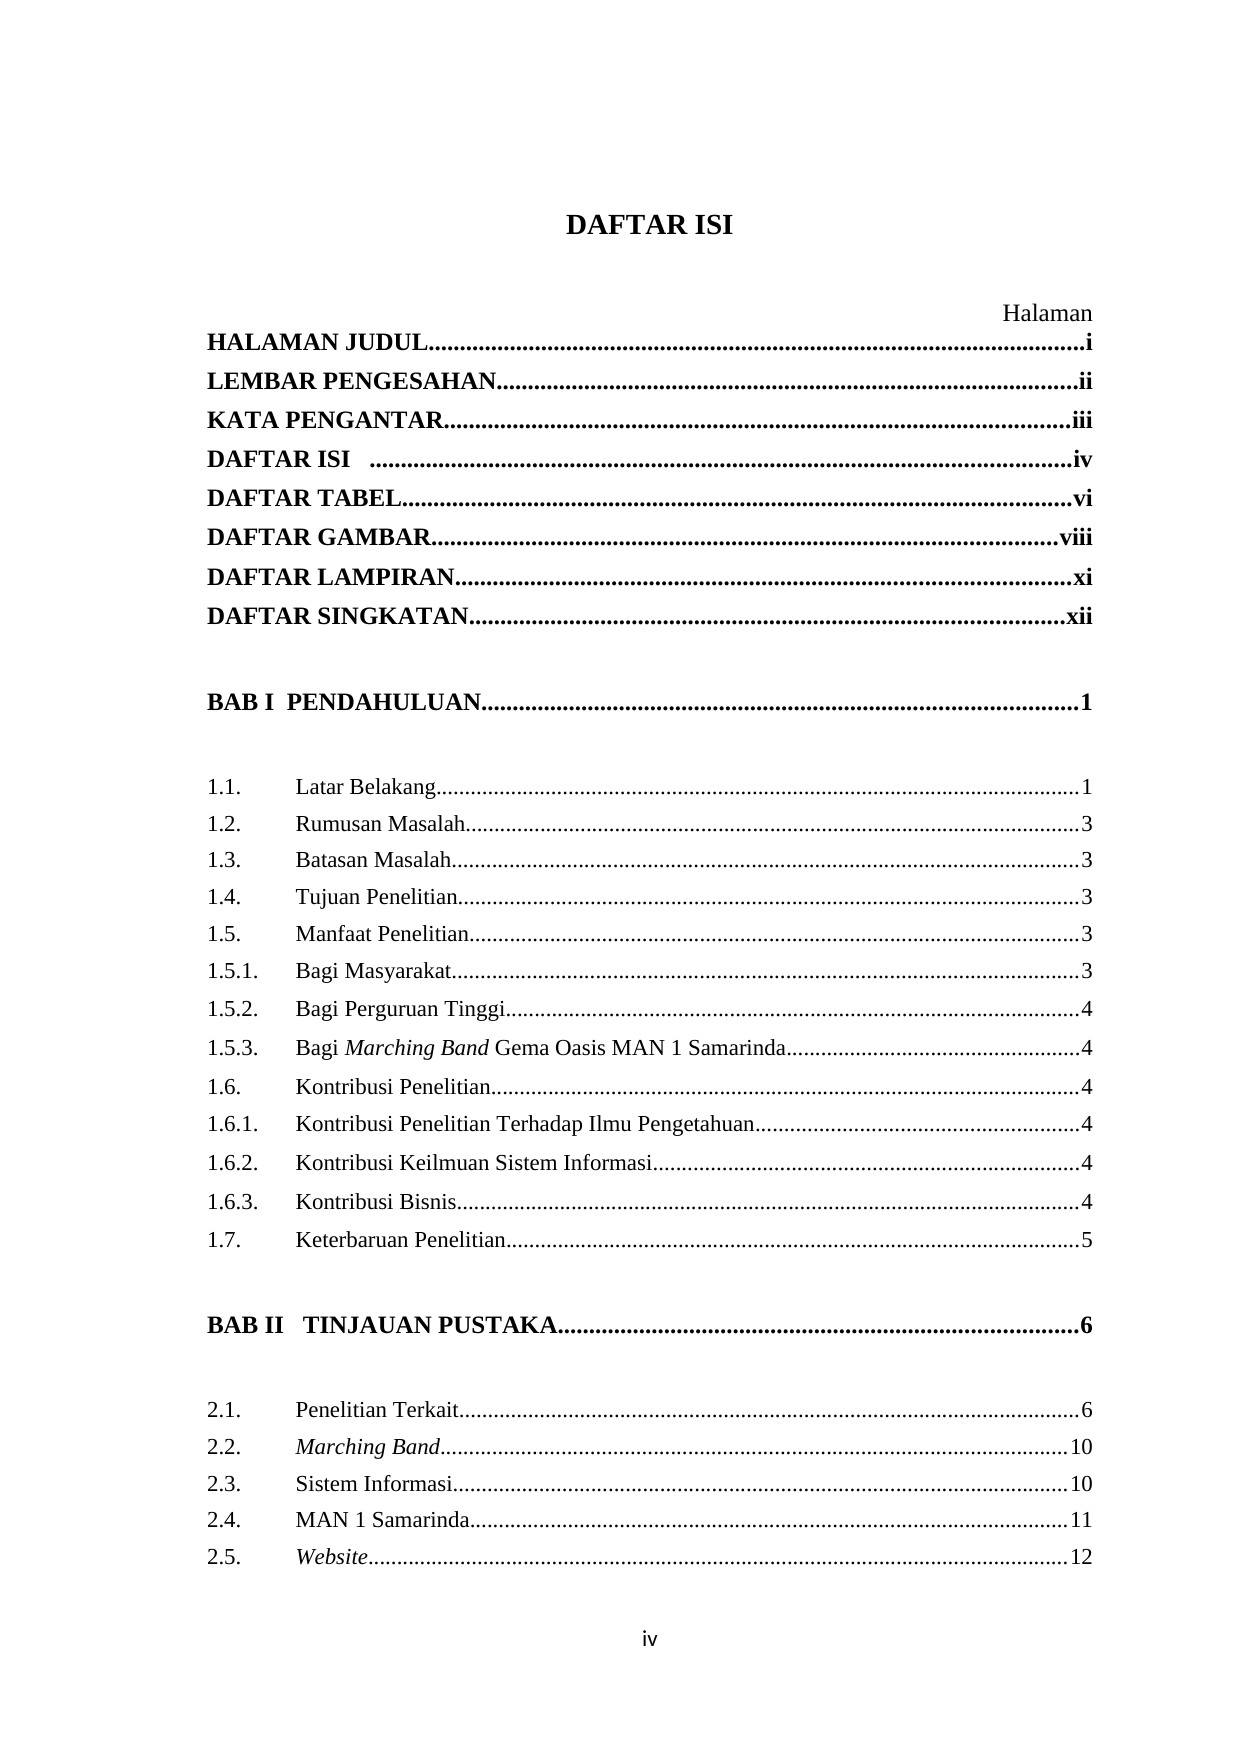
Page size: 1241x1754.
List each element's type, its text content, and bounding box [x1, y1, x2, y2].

text BAB I PENDAHULUAN 1 [207, 687, 1092, 716]
text 1.6.3. Kontribusi Bisnis 4 [207, 1188, 1092, 1214]
text DAFTAR GAMBAR viii [207, 522, 1092, 551]
text DAFTAR LAMPIRAN xi [207, 562, 1092, 590]
text DAFTAR SINGKATAN xii [207, 601, 1092, 629]
subtitle DAFTAR ISI [207, 207, 1092, 240]
text DAFTAR ISI iv [207, 444, 1092, 473]
text 1.4. Tujuan Penelitian 3 [207, 883, 1092, 909]
text 2.4. MAN 1 Samarinda 11 [207, 1507, 1092, 1533]
text 1.5.1. Bagi Masyarakat 3 [207, 957, 1092, 983]
text Halaman [207, 298, 1092, 327]
text 1.7. Keterbaruan Penelitian 5 [207, 1227, 1092, 1253]
text 1.3. Batasan Masalah 3 [207, 846, 1092, 873]
text 2.5. Website 12 [207, 1543, 1092, 1570]
text 1.5. Manfaat Penelitian 3 [207, 920, 1092, 946]
text 1.6.1. Kontribusi Penelitian Terhadap Ilmu Pengetahuan 4 [207, 1110, 1092, 1136]
text LEMBAR PENGESAHAN ii [207, 366, 1092, 394]
text 1.2. Rumusan Masalah 3 [207, 809, 1092, 836]
text DAFTAR TABEL vi [207, 483, 1092, 512]
text 2.1. Penelitian Terkait 6 [207, 1396, 1092, 1423]
text HALAMAN JUDUL i [207, 327, 1092, 355]
text 1.5.2. Bagi Perguruan Tinggi 4 [207, 996, 1092, 1022]
text 1.6.2. Kontribusi Keilmuan Sistem Informasi 4 [207, 1149, 1092, 1175]
text 2.2. Marching Band 10 [207, 1433, 1092, 1459]
text 1.5.3. Bagi Marching Band Gema Oasis MAN 1 Samarinda 4 [207, 1034, 1092, 1061]
text BAB II TINJAUAN PUSTAKA 6 [207, 1310, 1092, 1339]
text KATA PENGANTAR iii [207, 405, 1092, 434]
text 1.6. Kontribusi Penelitian 4 [207, 1073, 1092, 1099]
text 2.3. Sistem Informasi 10 [207, 1470, 1092, 1496]
text 1.1. Latar Belakang 1 [207, 773, 1092, 799]
